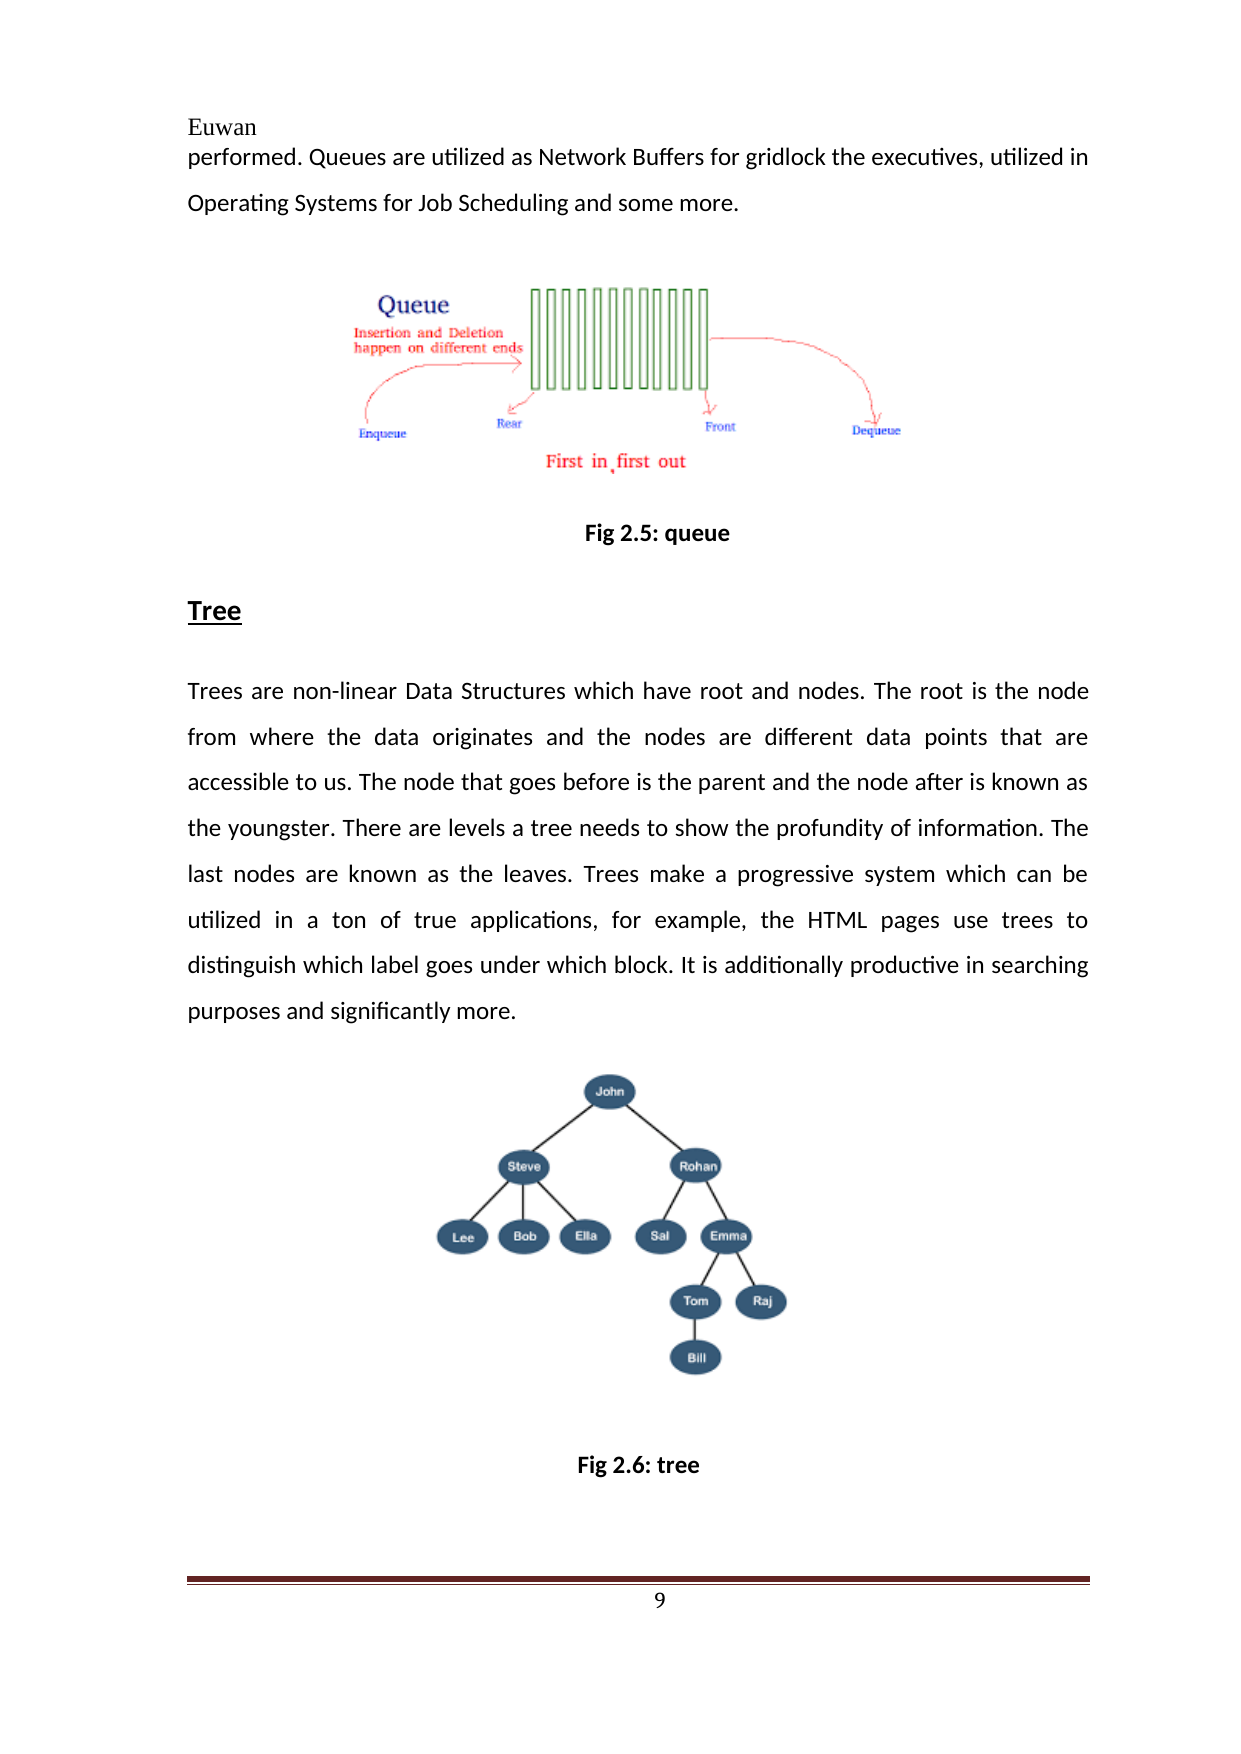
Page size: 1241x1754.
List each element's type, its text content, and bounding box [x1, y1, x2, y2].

text Fig 2.5: queue [187, 518, 1090, 548]
picture [424, 1070, 796, 1390]
text performed. Queues are utilized as Network Buffers for gridlock the executives, utilized in Operating Systems for Job Scheduling and some more. [187, 141, 1090, 217]
text Tree [187, 592, 1090, 628]
picture [348, 261, 929, 474]
text Trees are non-linear Data Structures which have root and nodes. The root is the node from where the data originates and the nodes are different data points that are accessible to us. The node that goes before is the parent and the node after is known as the youngster. There are levels a tree needs to show the profundity of information. The last nodes are known as the leaves. Trees make a progressive system which can be utilized in a ton of true applications, for example, the HTML pages use trees to distinguish which label goes under which block. It is additionally productive in searching purposes and significantly more. [187, 675, 1090, 1026]
